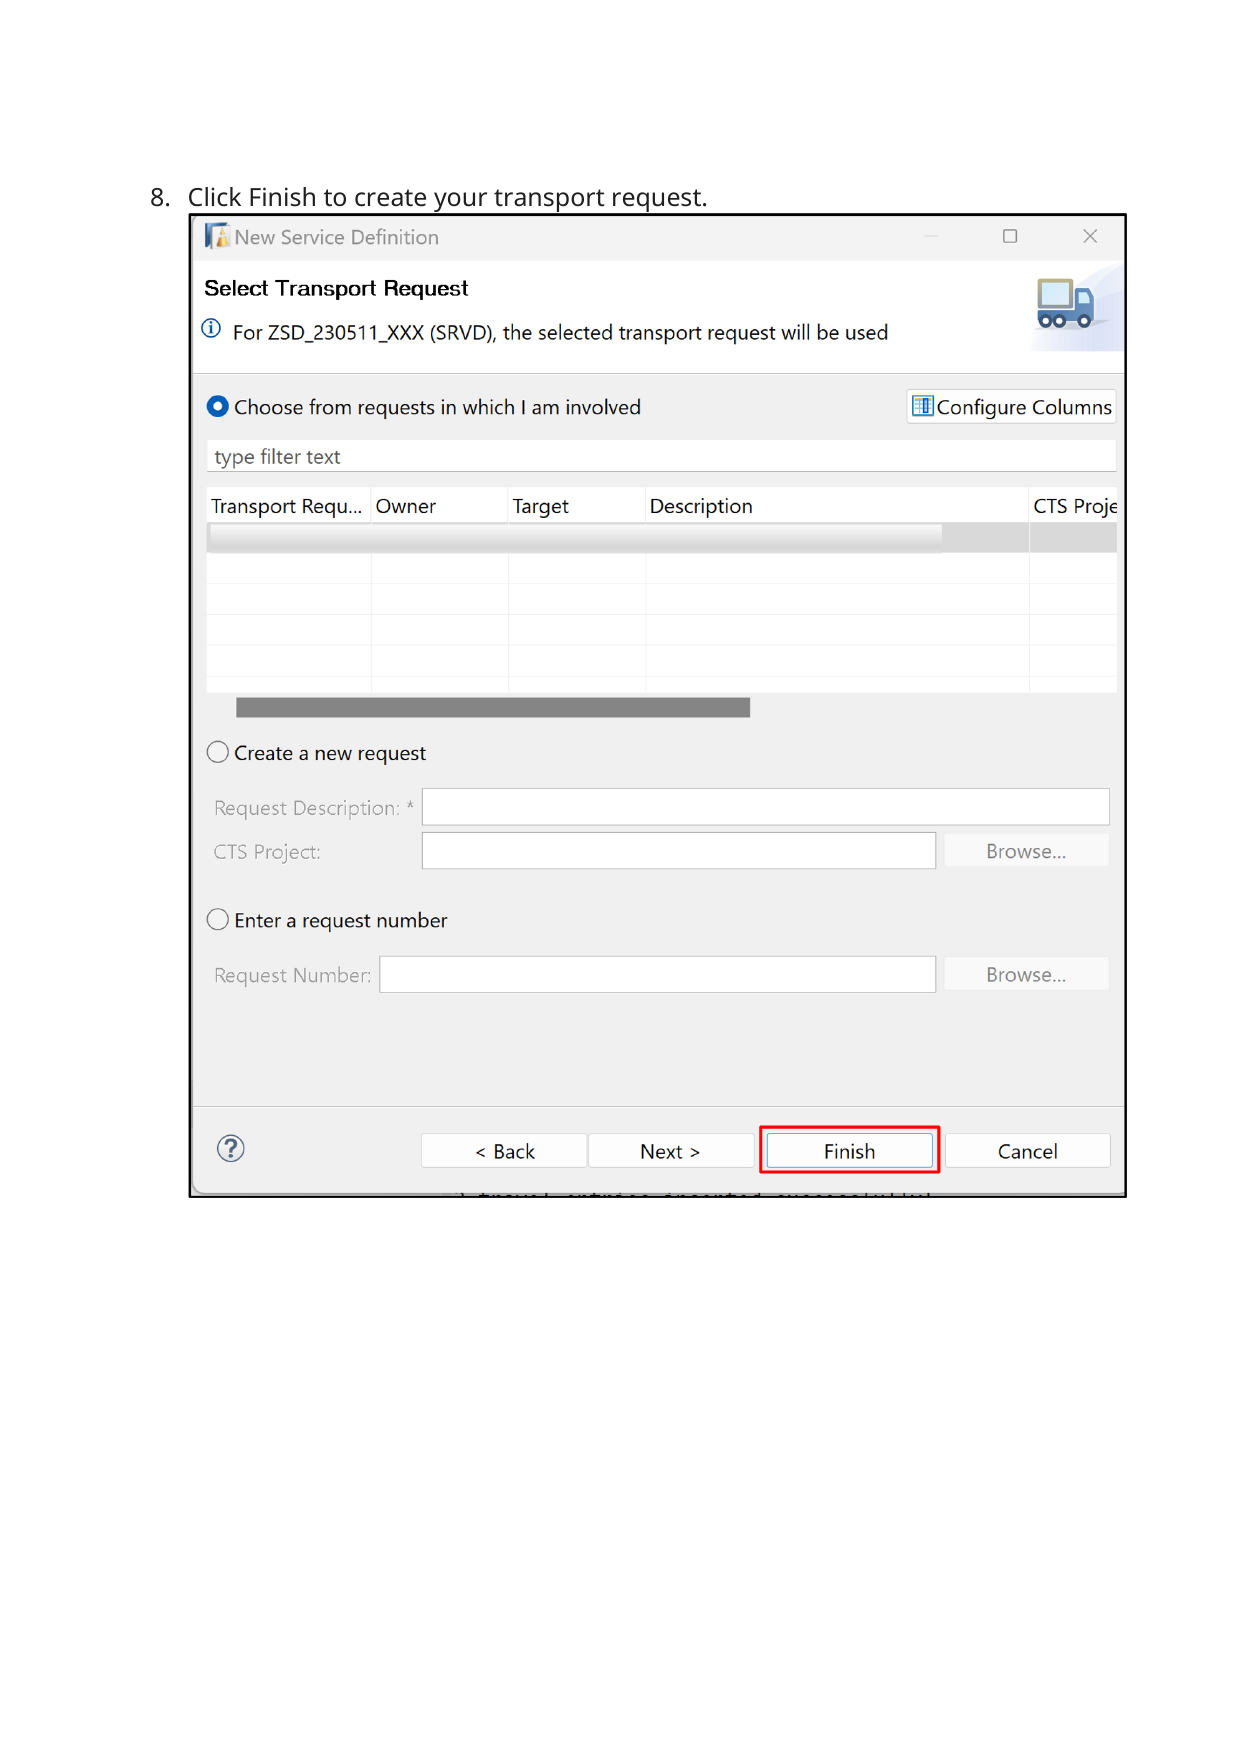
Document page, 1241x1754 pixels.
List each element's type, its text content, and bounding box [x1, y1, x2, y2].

picture [187, 213, 1128, 1201]
